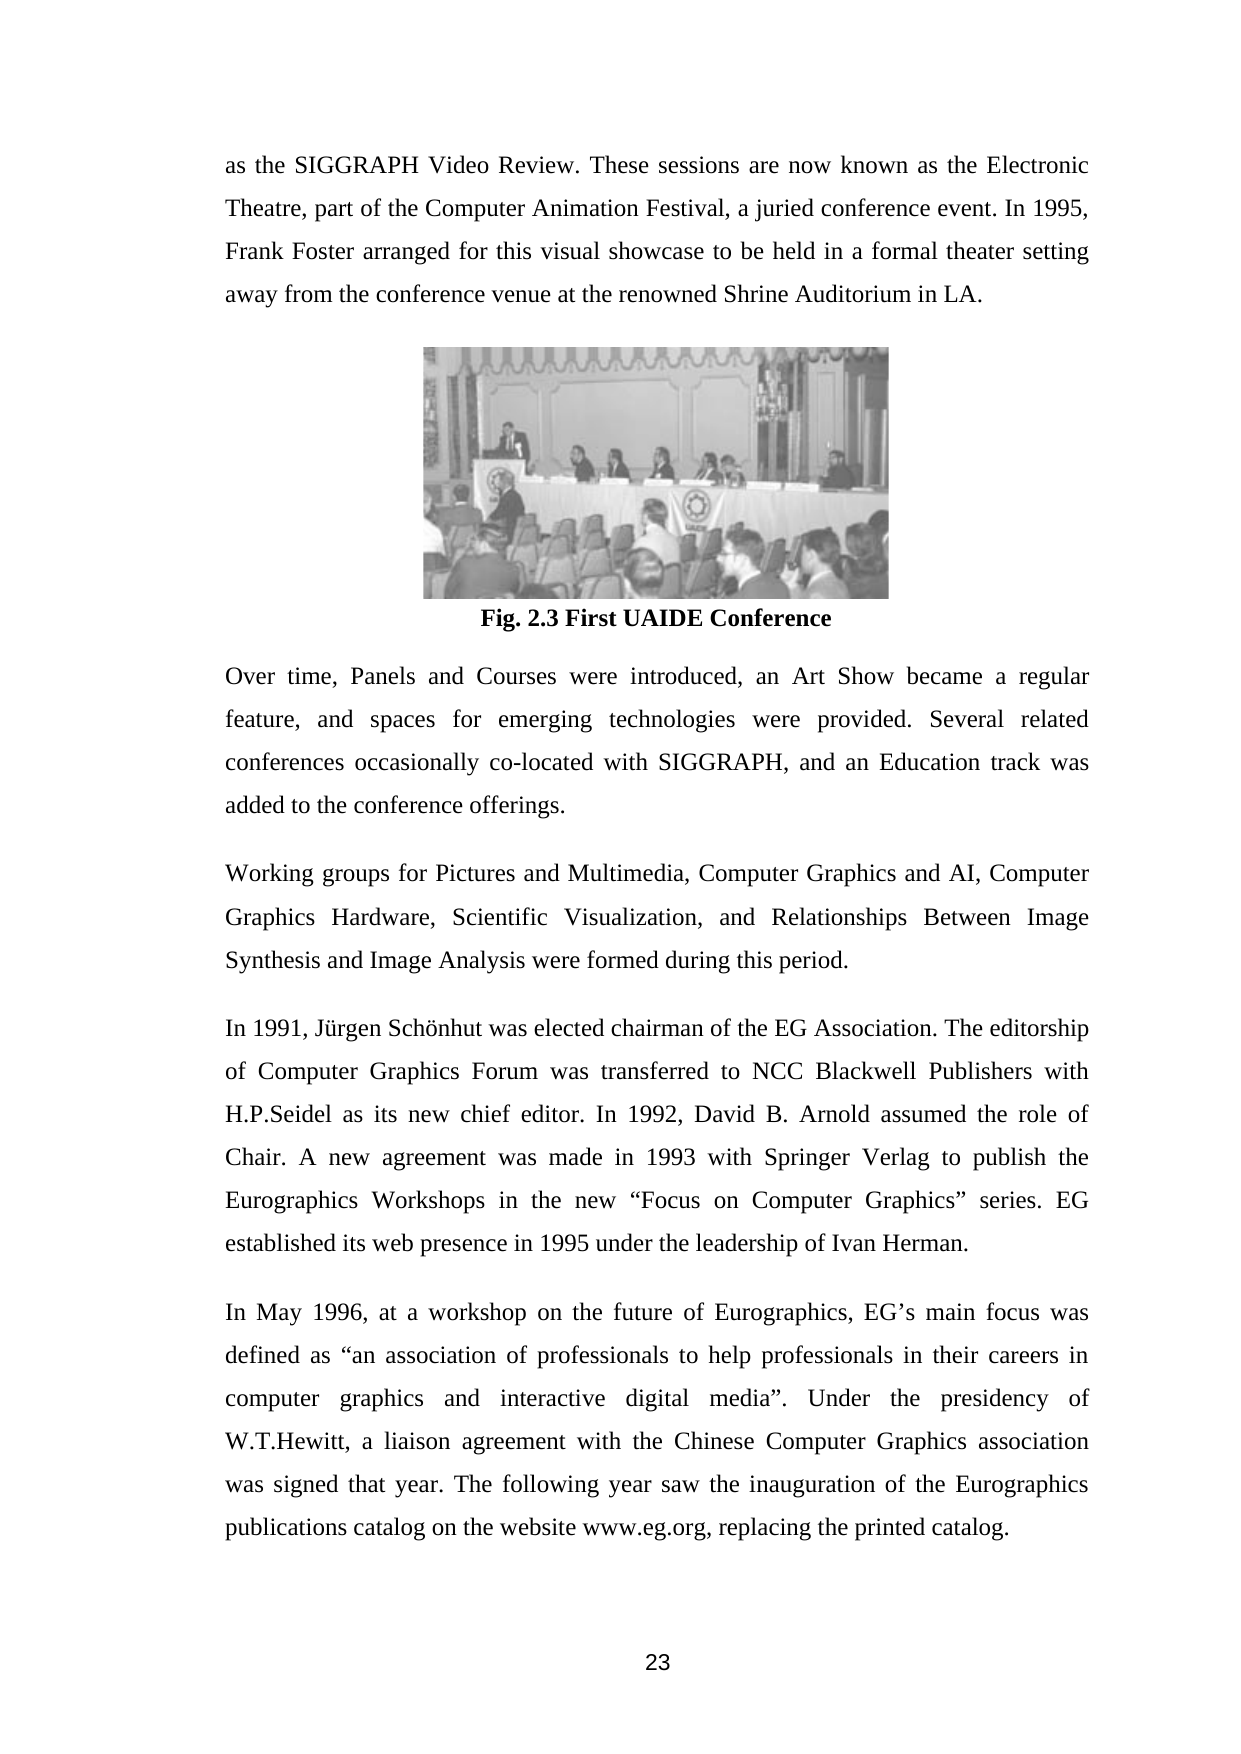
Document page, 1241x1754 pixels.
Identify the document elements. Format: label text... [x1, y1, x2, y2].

text In 1991, Jürgen Schönhut was elected chairman of the EG Association. The editorship of Computer Graphics Forum was transferred to NCC Blackwell Publishers with H.P.Seidel as its new chief editor. In 1992, David B. Arnold assumed the role of Chair. A new agreement was made in 1993 with Springer Verlag to publish the Eurographics Workshops in the new “Focus on Computer Graphics” series. EG established its web presence in 1995 under the leadership of Ivan Herman. [225, 1013, 1090, 1257]
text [225, 150, 1090, 308]
text Over time, Panels and Courses were introduced, an Art Show became a regular feature, and spaces for emerging technologies were provided. Several related conferences occasionally co-located with SIGGRAPH, and an Education track was added to the conference offerings. [225, 661, 1090, 819]
picture [423, 347, 889, 599]
text In May 1996, at a workshop on the future of Eurographics, EG’s main focus was defined as “an association of professionals to help professionals in their careers in computer graphics and interactive digital media”. Under the presidency of W.T.Hewitt, a liaison agreement with the Chinese Computer Graphics association was signed that year. The following year saw the inauguration of the Eurographics publications catalog on the website www.eg.org, replacing the printed catalog. [225, 1297, 1090, 1541]
text Working groups for Pictures and Multimedia, Computer Graphics and AI, Computer Graphics Hardware, Scientific Visualization, and Relationships Between Image Synthesis and Image Analysis were formed during this period. [225, 858, 1090, 973]
text Fig. 2.3 First UAIDE Conference [225, 603, 1087, 632]
